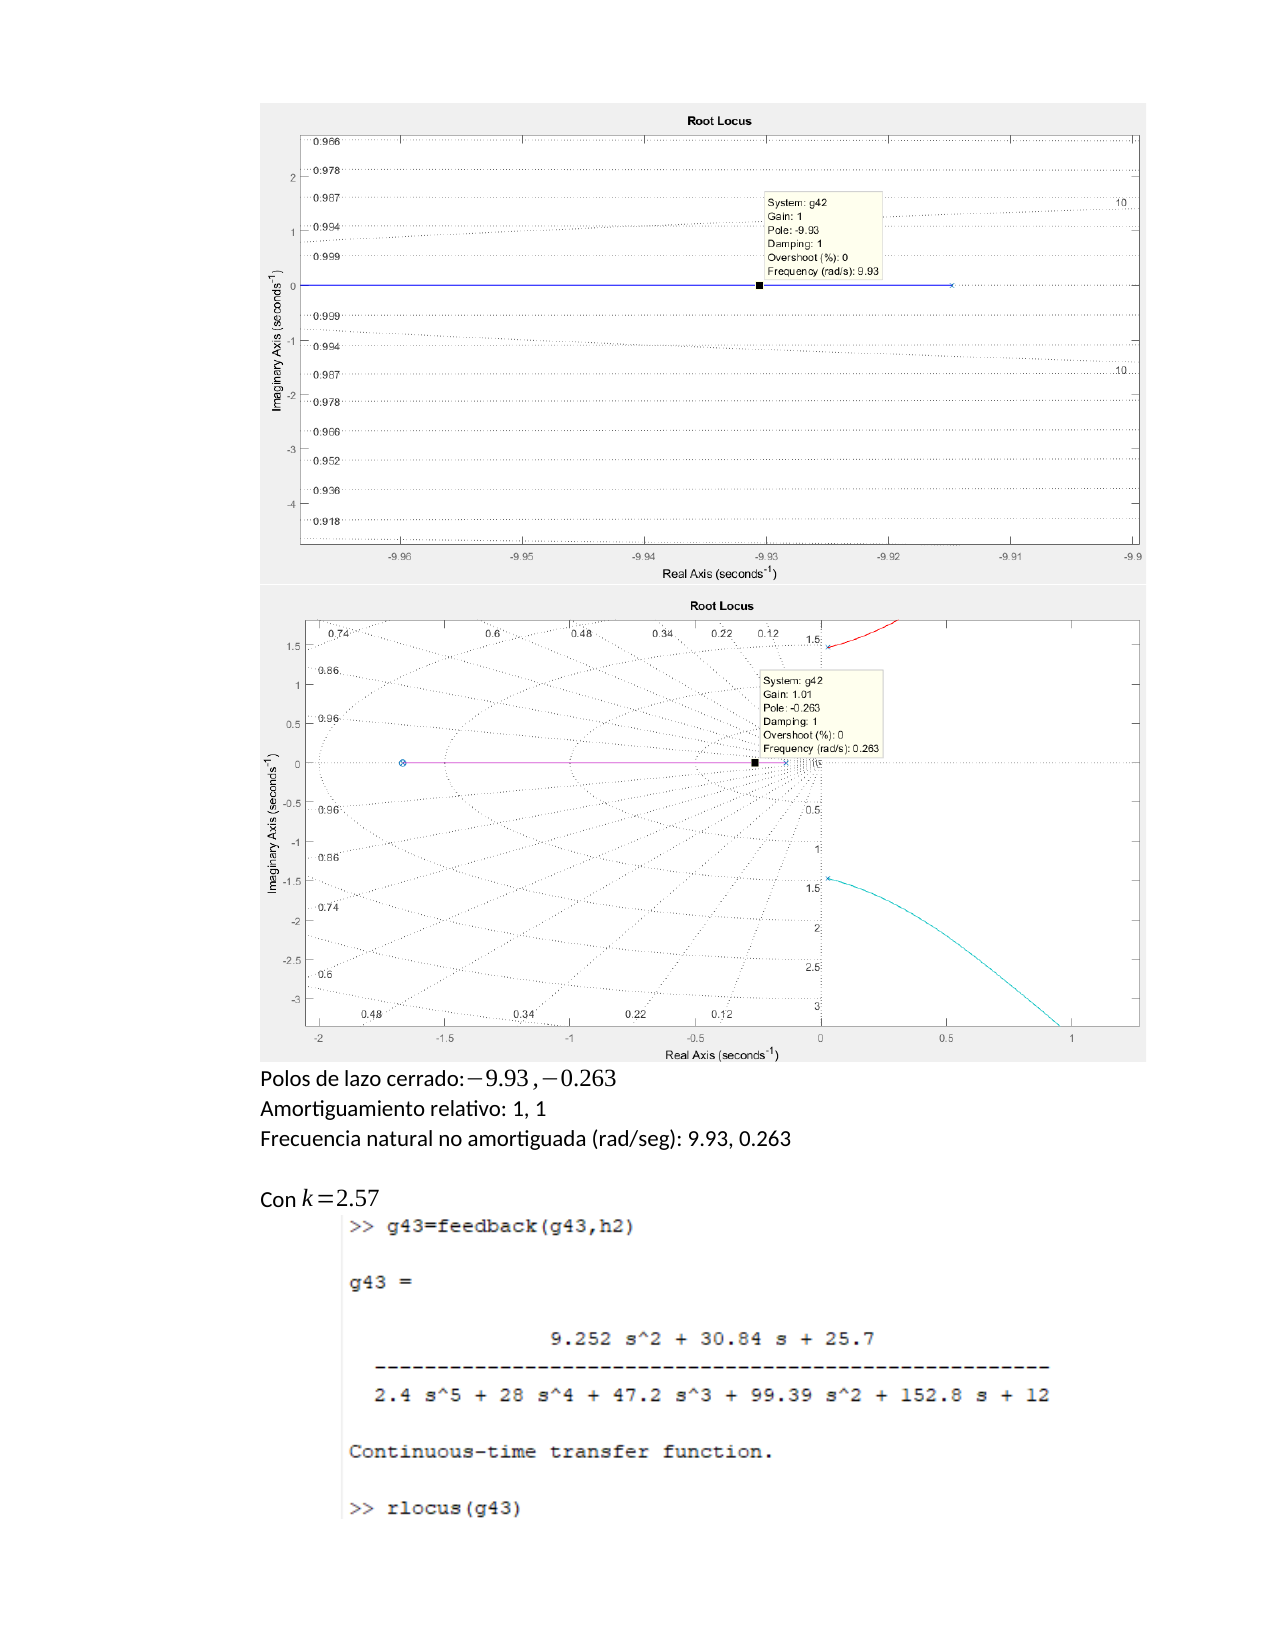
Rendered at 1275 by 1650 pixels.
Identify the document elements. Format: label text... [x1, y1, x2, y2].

picture [260, 103, 1147, 584]
picture [260, 585, 1147, 1062]
list Polos de lazo cerrado: [260, 1064, 1137, 1092]
list Frecuencia natural no amortiguada (rad/seg): 9.93, 0.263 [260, 1124, 1137, 1152]
list Amortiguamiento relativo: 1, 1 [260, 1094, 1137, 1122]
picture [340, 1215, 1057, 1519]
list Con [260, 1185, 1137, 1213]
